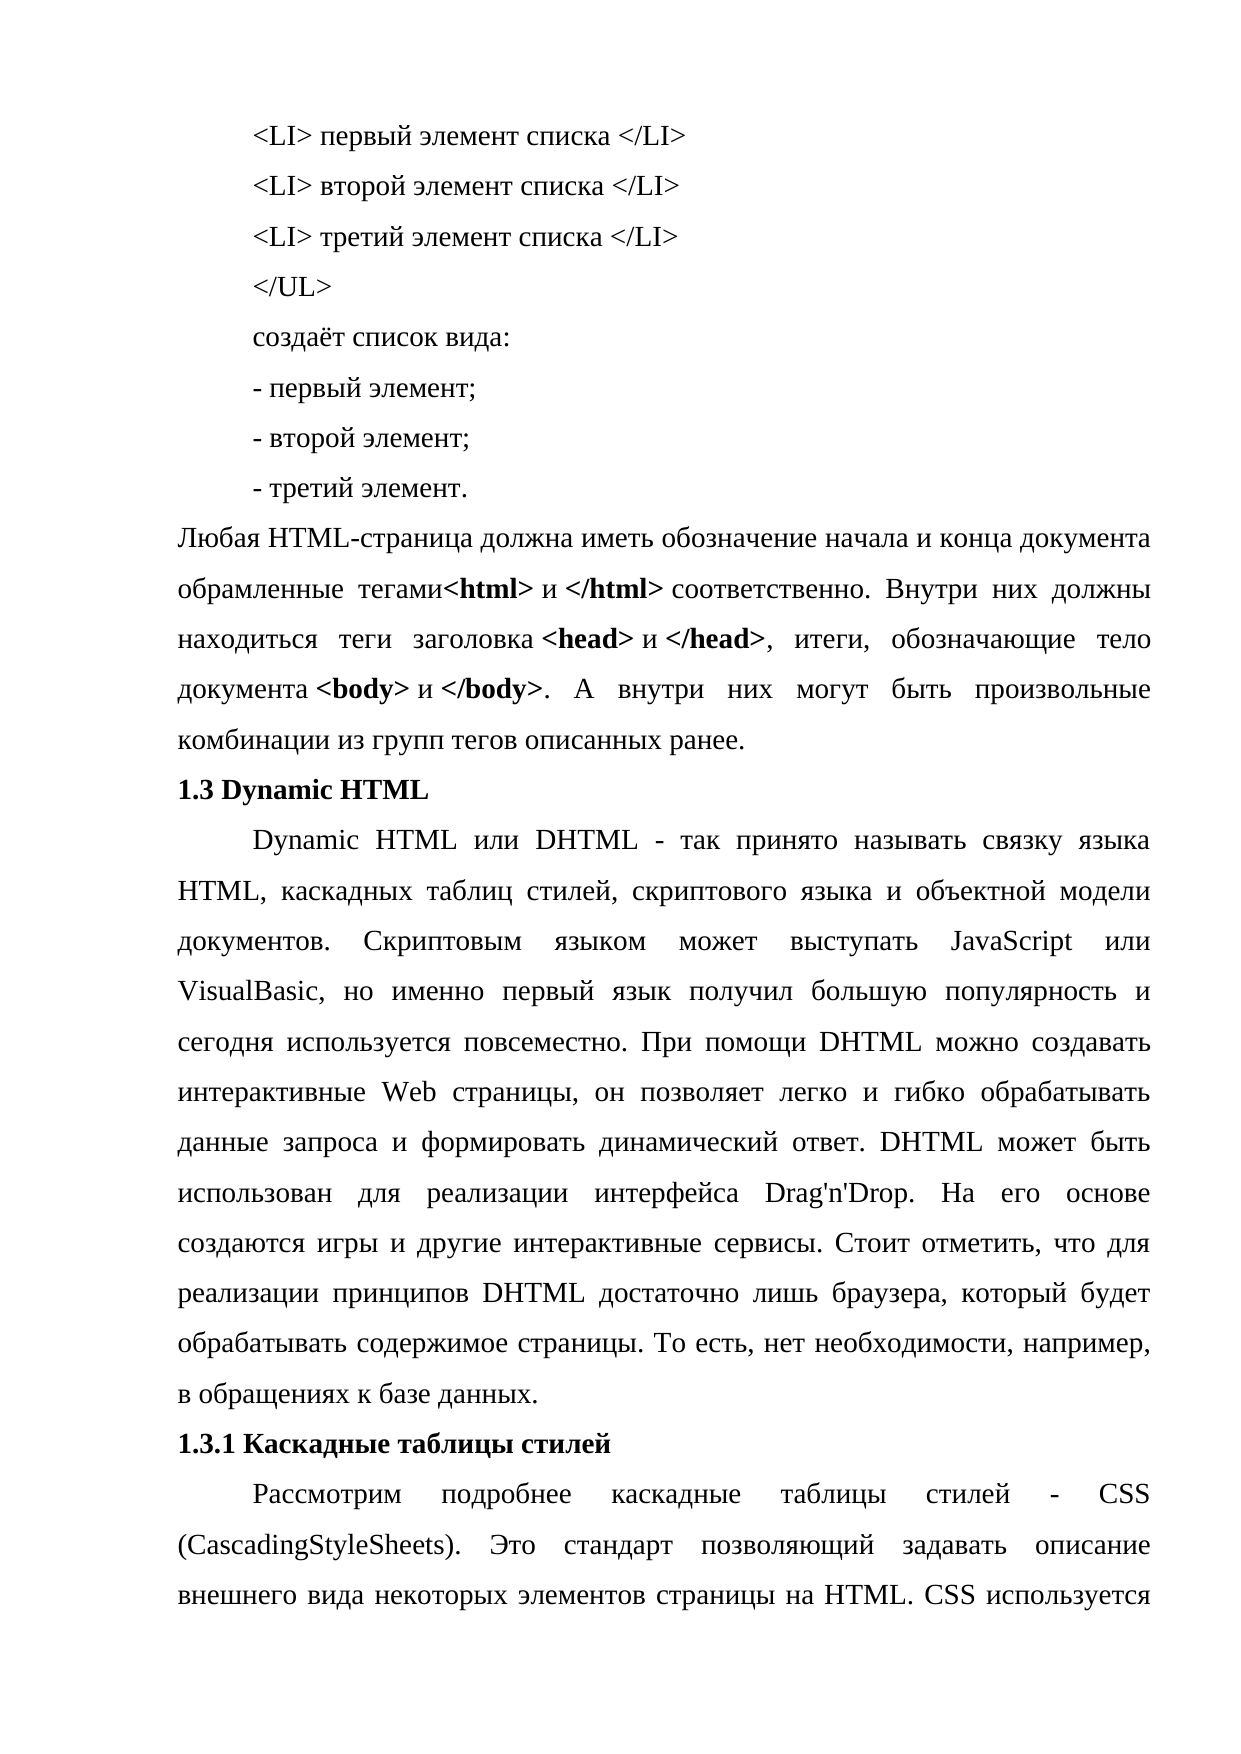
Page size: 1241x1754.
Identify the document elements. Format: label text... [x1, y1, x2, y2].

text 1.3 Dynamic HTML [177, 772, 1152, 806]
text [177, 1477, 1152, 1611]
text Dynamic HTML или DHTML - так принято называть связку языка HTML, каскадных таблиц стилей, скриптового языка и объектной модели документов. Скриптовым языком может выступать JavaScript или VisualBasic, но именно первый язык получил большую популярность и сегодня используется повсеместно. При помощи DHTML можно создавать интерактивные Web страницы, он позволяет легко и гибко обрабатывать данные запроса и формировать динамический ответ. DHTML может быть использован для реализации интерфейса Drag'n'Drop. На его основе создаются игры и другие интерактивные сервисы. Стоит отметить, что для реализации принципов DHTML достаточно лишь браузера, который будет обрабатывать содержимое страницы. То есть, нет необходимости, например, в обращениях к базе данных. [177, 822, 1152, 1409]
text 1.3.1 Каскадные таблицы стилей [177, 1426, 1152, 1460]
text - третий элемент. [177, 470, 1152, 504]
text Любая HTML-страница должна иметь обозначение начала и конца документа обрамленные тегами<html> и </html> соответственно. Внутри них должны находиться теги заголовка <head> и </head>, итеги, обозначающие тело документа <body> и </body>. А внутри них могут быть произвольные комбинации из групп тегов описанных ранее. [177, 521, 1152, 755]
text - второй элемент; [177, 420, 1152, 453]
text <LI> первый элемент списка </LI> [177, 118, 1152, 152]
text - первый элемент; [177, 370, 1152, 403]
text <LI> третий элемент списка </LI> [177, 219, 1152, 252]
text <LI> второй элемент списка </LI> [177, 168, 1152, 202]
text создаёт список вида: [177, 319, 1152, 353]
text </UL> [177, 269, 1152, 303]
